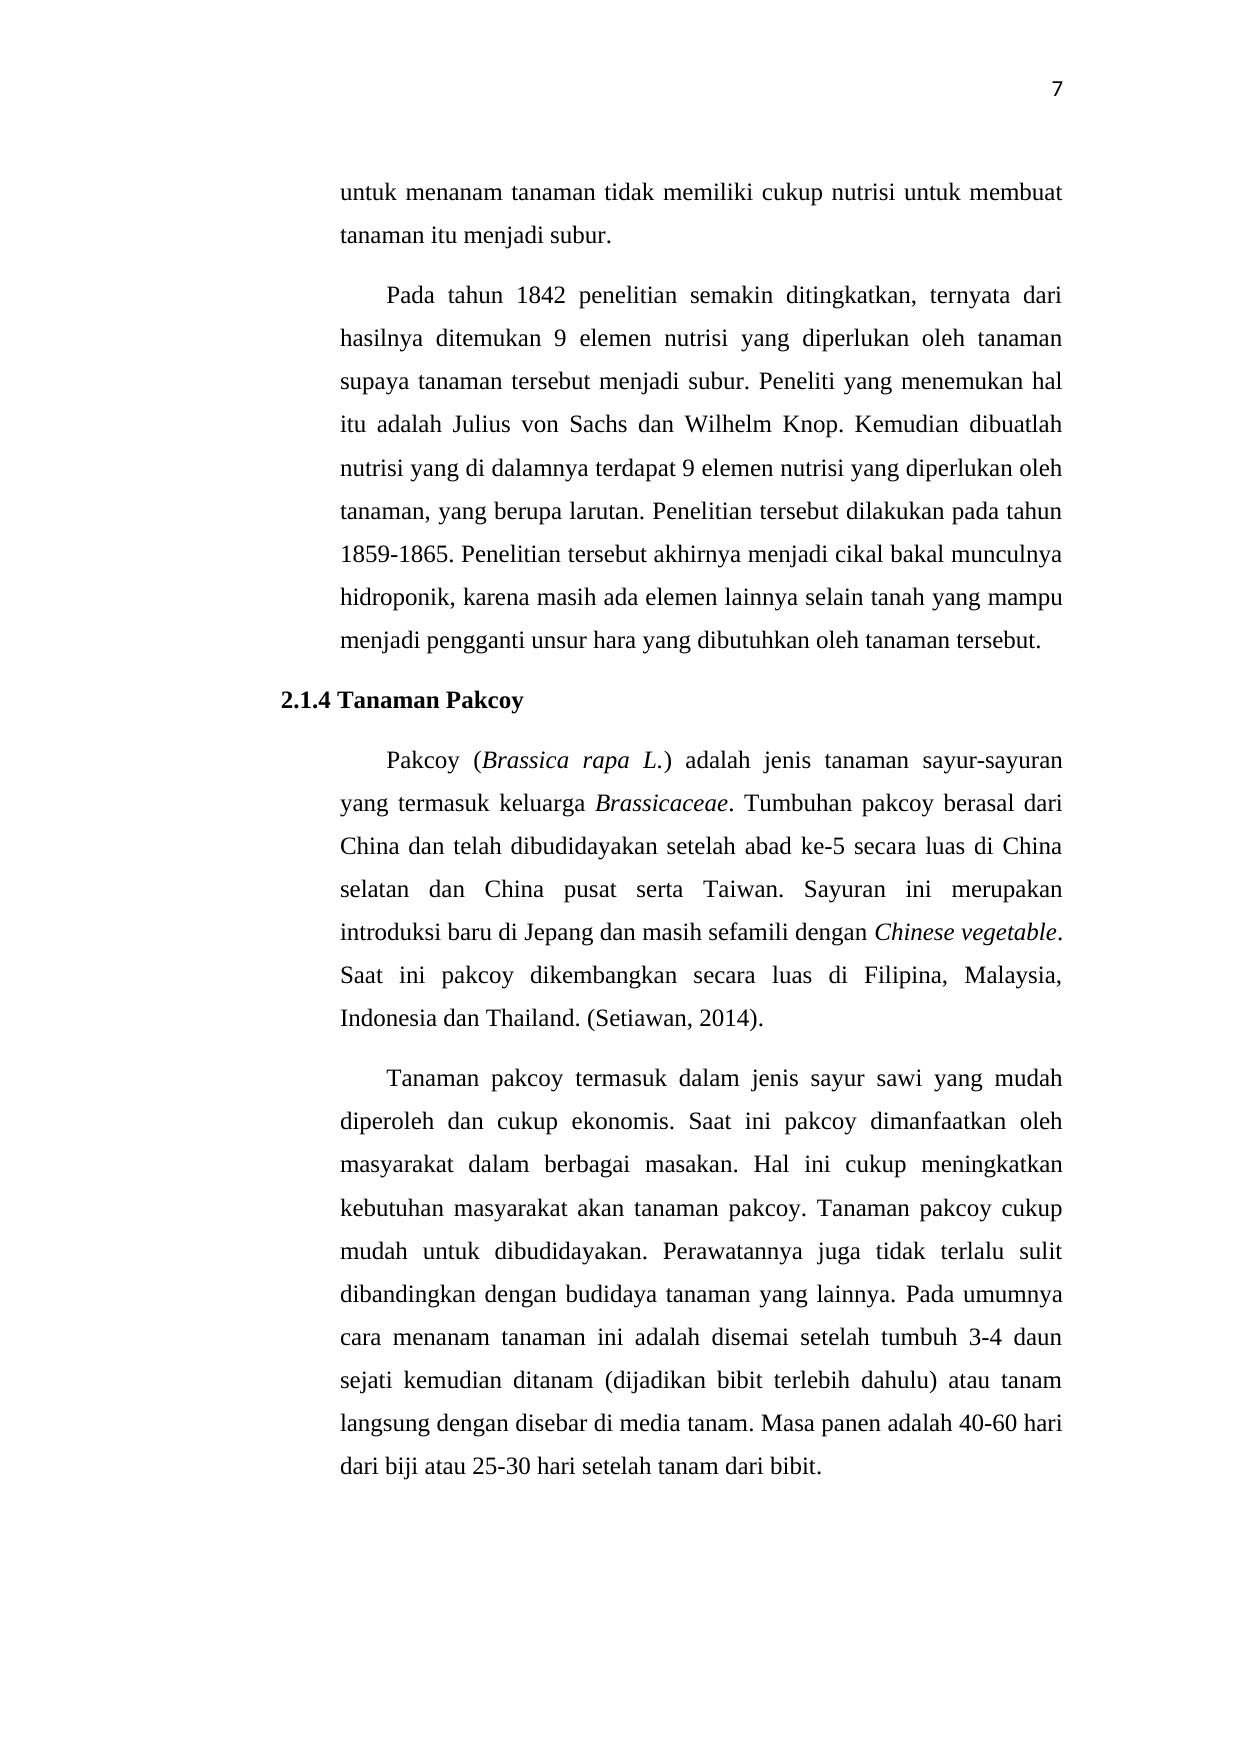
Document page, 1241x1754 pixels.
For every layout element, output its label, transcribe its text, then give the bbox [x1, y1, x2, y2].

text untuk menanam tanaman tidak memiliki cukup nutrisi untuk membuat tanaman itu menjadi subur. [340, 177, 1063, 249]
text Pakcoy (Brassica rapa L.) adalah jenis tanaman sayur-sayuran yang termasuk keluarga Brassicaceae. Tumbuhan pakcoy berasal dari China dan telah dibudidayakan setelah abad ke-5 secara luas di China selatan dan China pusat serta Taiwan. Sayuran ini merupakan introduksi baru di Jepang dan masih sefamili dengan Chinese vegetable. Saat ini pakcoy dikembangkan secara luas di Filipina, Malaysia, Indonesia dan Thailand. (Setiawan, 2014). [340, 745, 1063, 1032]
text 2.1.4 Tanaman Pakcoy [281, 685, 1063, 714]
text Tanaman pakcoy termasuk dalam jenis sayur sawi yang mudah diperoleh dan cukup ekonomis. Saat ini pakcoy dimanfaatkan oleh masyarakat dalam berbagai masakan. Hal ini cukup meningkatkan kebutuhan masyarakat akan tanaman pakcoy. Tanaman pakcoy cukup mudah untuk dibudidayakan. Perawatannya juga tidak terlalu sulit dibandingkan dengan budidaya tanaman yang lainnya. Pada umumnya cara menanam tanaman ini adalah disemai setelah tumbuh 3-4 daun sejati kemudian ditanam (dijadikan bibit terlebih dahulu) atau tanam langsung dengan disebar di media tanam. Masa panen adalah 40-60 hari dari biji atau 25-30 hari setelah tanam dari bibit. [340, 1063, 1063, 1480]
text Pada tahun 1842 penelitian semakin ditingkatkan, ternyata dari hasilnya ditemukan 9 elemen nutrisi yang diperlukan oleh tanaman supaya tanaman tersebut menjadi subur. Peneliti yang menemukan hal itu adalah Julius von Sachs dan Wilhelm Knop. Kemudian dibuatlah nutrisi yang di dalamnya terdapat 9 elemen nutrisi yang diperlukan oleh tanaman, yang berupa larutan. Penelitian tersebut dilakukan pada tahun 1859-1865. Penelitian tersebut akhirnya menjadi cikal bakal munculnya hidroponik, karena masih ada elemen lainnya selain tanah yang mampu menjadi pengganti unsur hara yang dibutuhkan oleh tanaman tersebut. [340, 280, 1063, 654]
